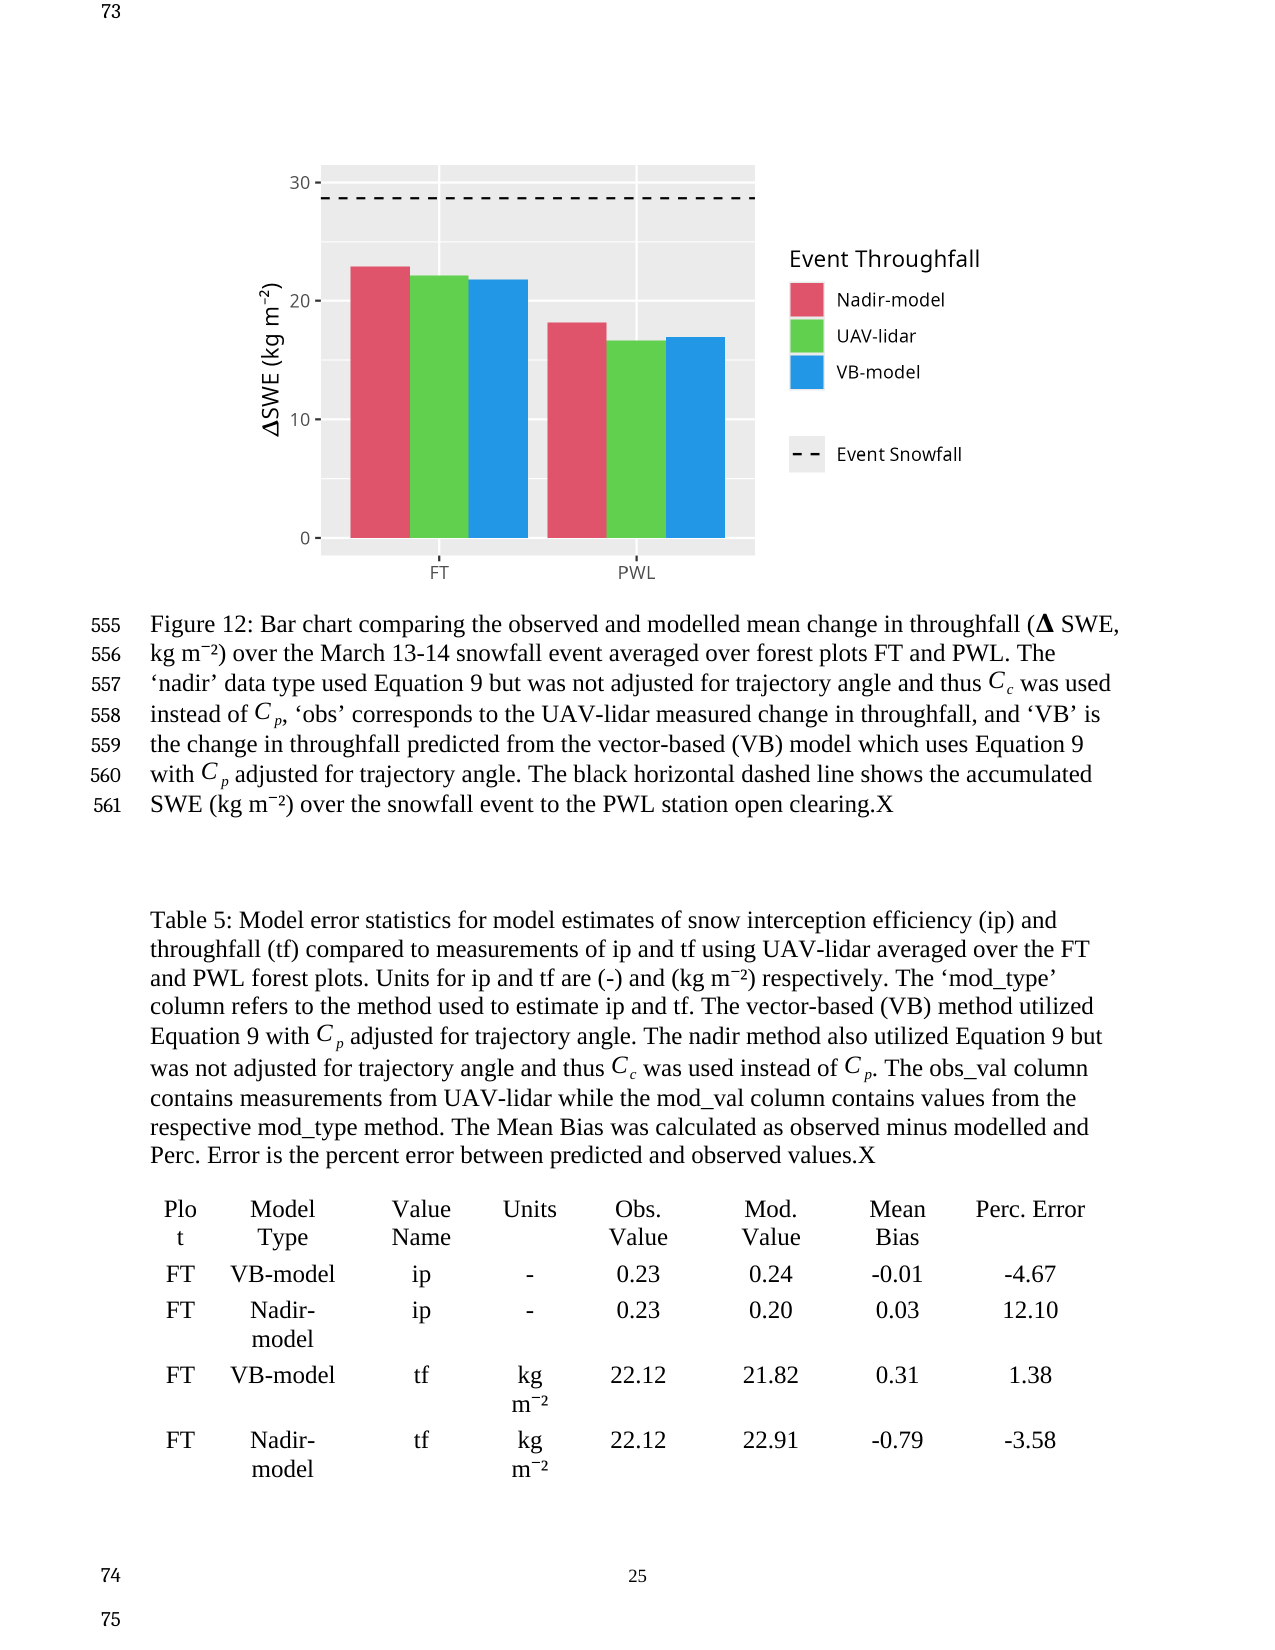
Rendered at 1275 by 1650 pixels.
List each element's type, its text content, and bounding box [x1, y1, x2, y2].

picture [250, 153, 1003, 606]
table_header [139, 839, 1114, 1486]
table_header Figure 12: Bar chart comparing the observed and modelled mean change in throughfall (𝚫 SWE, kg m⁻²) over the March 13-14 snowfall event averaged over forest plots FT and PWL. The ‘nadir’ data type used Equation 9 but was not adjusted for trajectory angle and thus was used instead of , ‘obs’ corresponds to the UAV-lidar measured change in throughfall, and ‘VB’ is the change in throughfall predicted from the vector-based (VB) model which uses Equation 9 with adjusted for trajectory angle. The black horizontal dashed line shows the accumulated SWE (kg m⁻²) over the snowfall event to the PWL station open clearing. [139, 150, 1114, 609]
